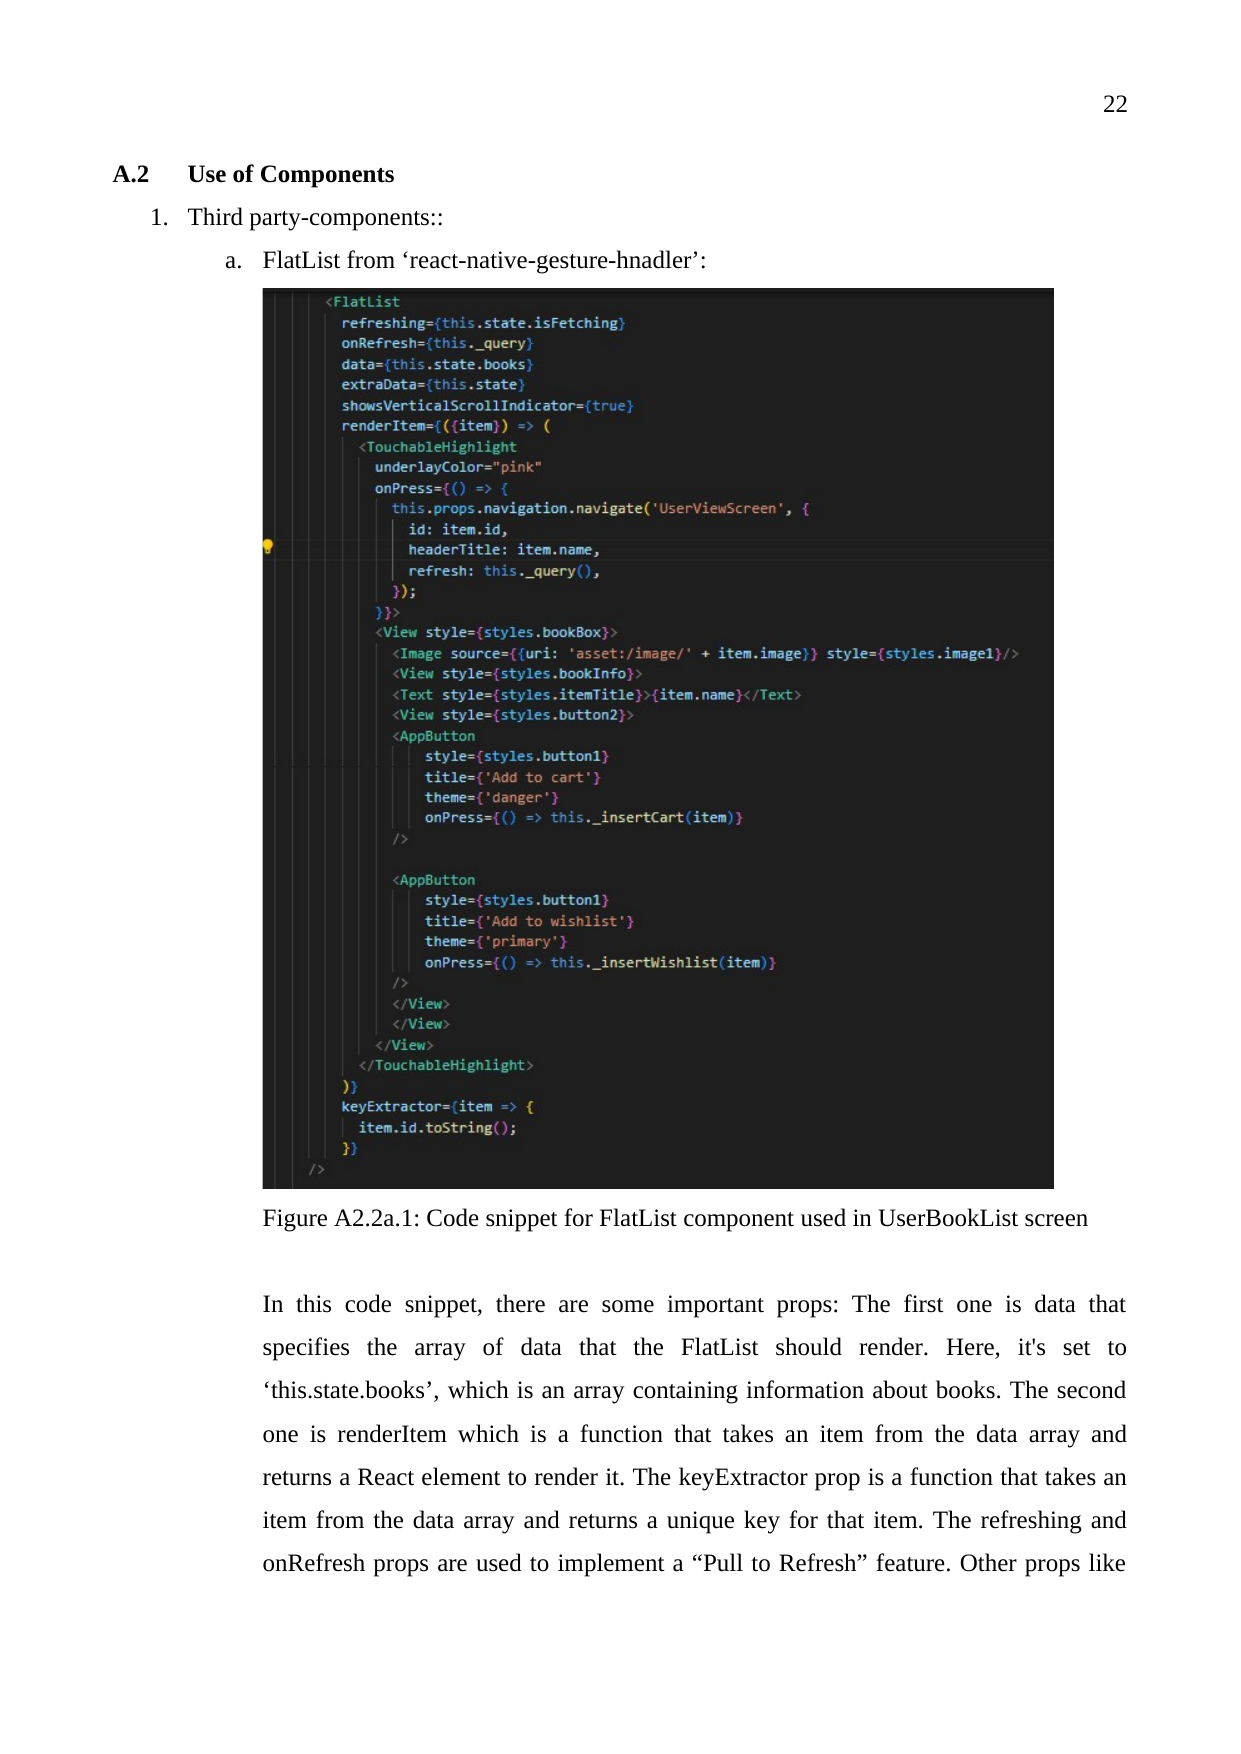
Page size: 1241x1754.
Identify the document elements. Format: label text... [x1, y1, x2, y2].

subtitle Use of Components [112, 159, 1128, 188]
list FlatList from ‘react-native-gesture-hnadler’: [225, 246, 1128, 274]
picture [262, 288, 1054, 1189]
text Figure A2.2a.1: Code snippet for FlatList component used in UserBookList screen [262, 1203, 1128, 1232]
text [262, 1289, 1128, 1577]
list Third party-components:: [150, 202, 1128, 231]
